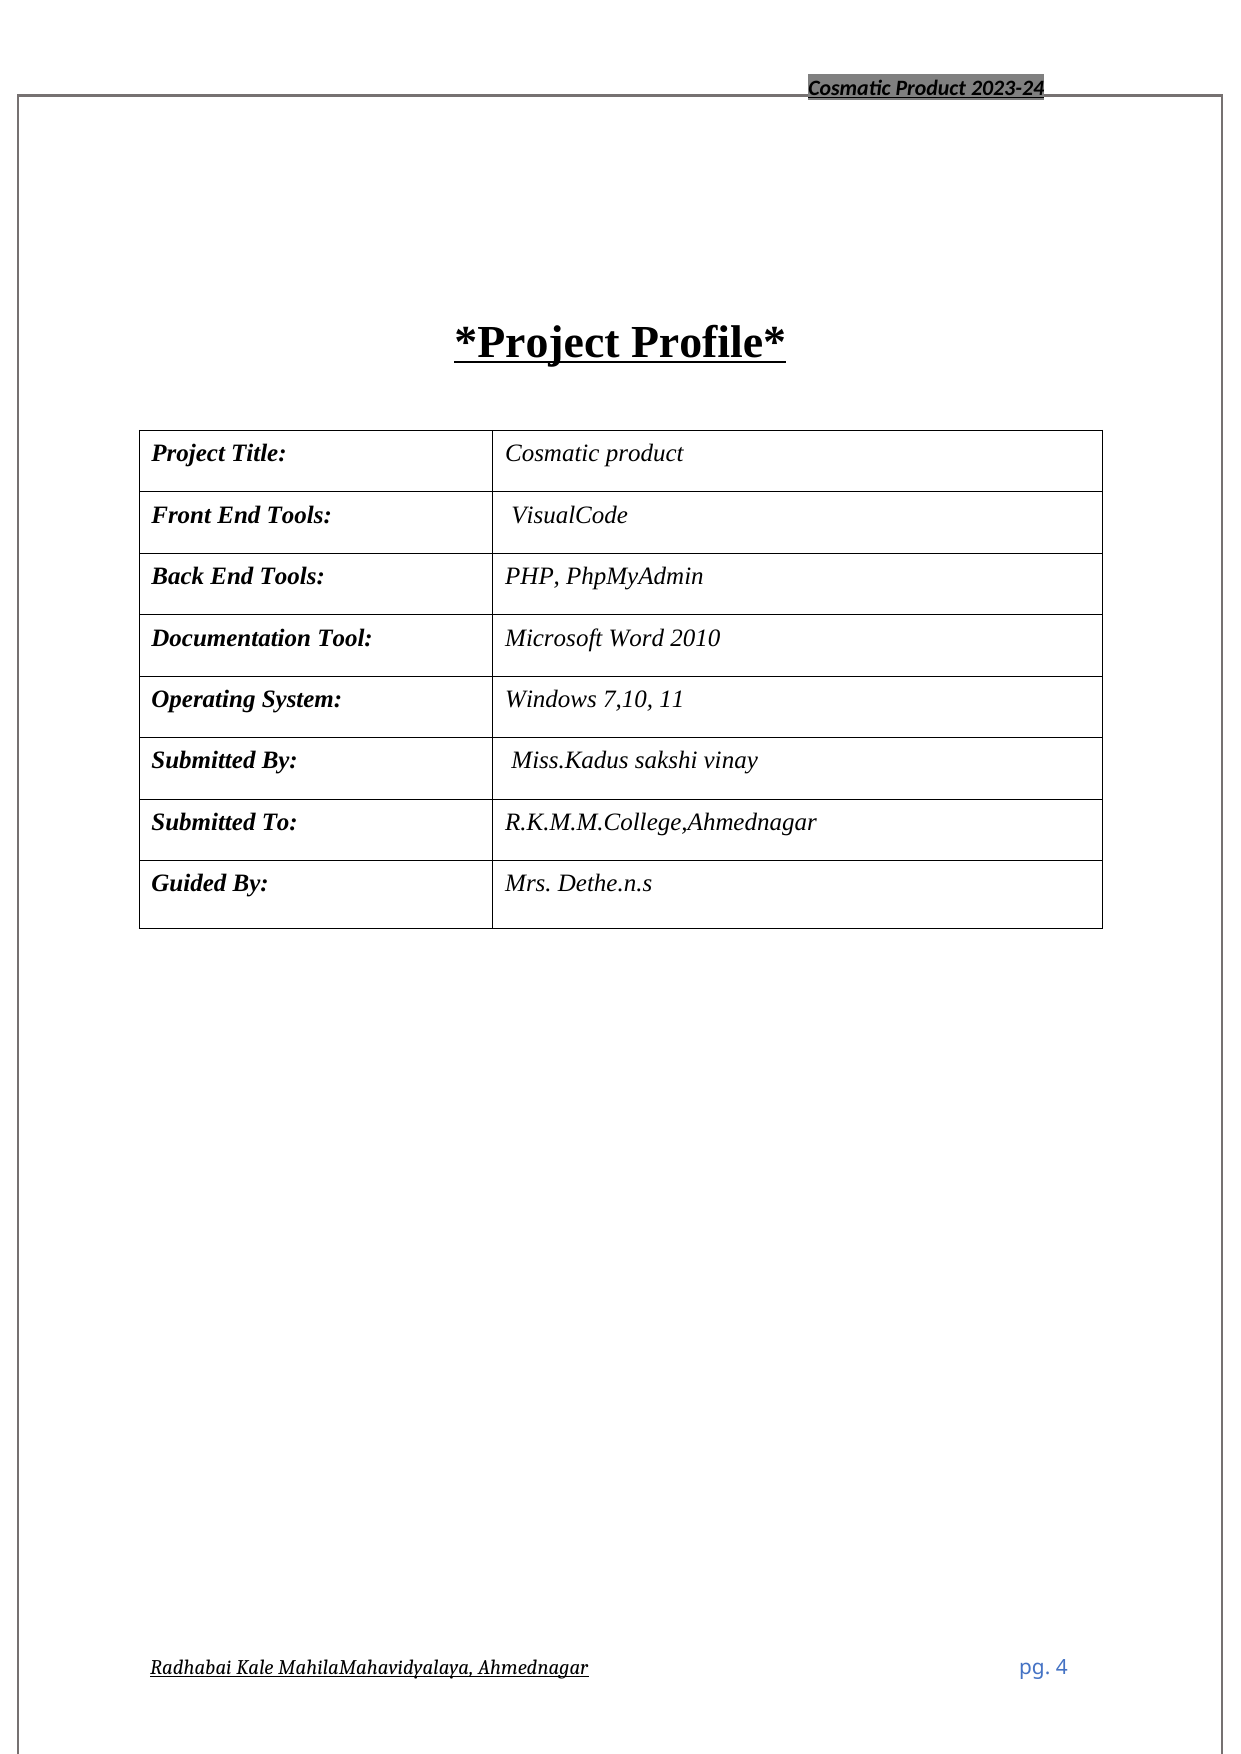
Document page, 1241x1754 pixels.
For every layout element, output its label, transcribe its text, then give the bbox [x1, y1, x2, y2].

table_cell Back End Tools: [140, 554, 492, 614]
table_cell Front End Tools: [140, 492, 492, 553]
text *Project Profile* [150, 315, 1090, 368]
table_header Project Title: [140, 431, 492, 491]
table_cell Operating System: [140, 677, 492, 737]
table_cell Windows 7,10, 11 [493, 677, 1102, 737]
table_cell Guided By: [140, 861, 492, 927]
table_cell Submitted To: [140, 800, 492, 860]
table_cell Mrs. Dethe.n.s [493, 861, 1102, 927]
table_cell VisualCode [493, 492, 1102, 553]
table_header Cosmatic product [493, 431, 1102, 491]
table_cell Miss.Kadus sakshi vinay [493, 738, 1102, 798]
table_cell PHP, PhpMyAdmin [493, 554, 1102, 614]
table_cell Microsoft Word 2010 [493, 615, 1102, 676]
table_cell R.K.M.M.College,Ahmednagar [493, 800, 1102, 860]
table_cell Documentation Tool: [140, 615, 492, 676]
table_cell Submitted By: [140, 738, 492, 798]
